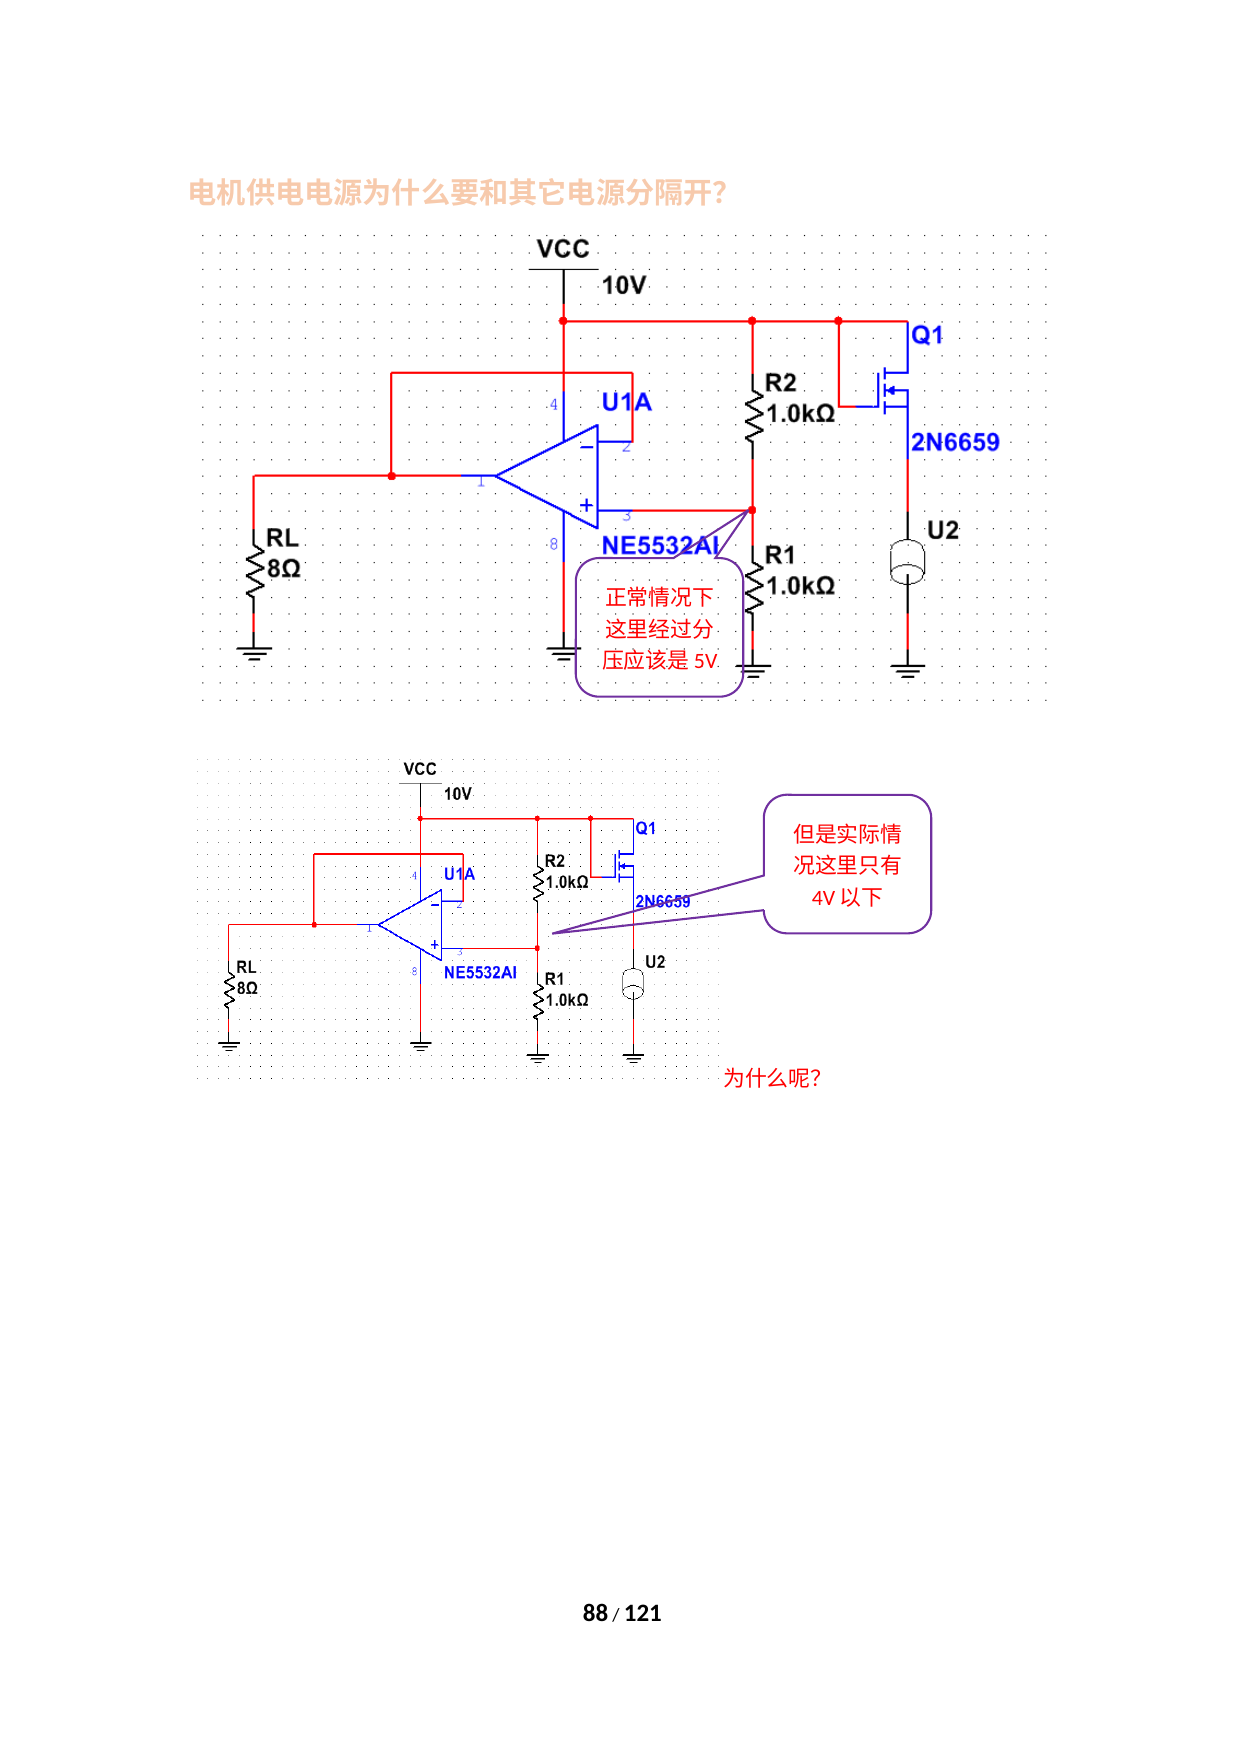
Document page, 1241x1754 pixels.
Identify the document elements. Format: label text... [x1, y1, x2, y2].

text 电机供电电源为什么要和其它电源分隔开？ [187, 158, 1053, 223]
picture [577, 889, 723, 929]
picture [187, 223, 1053, 713]
picture [187, 751, 723, 1087]
